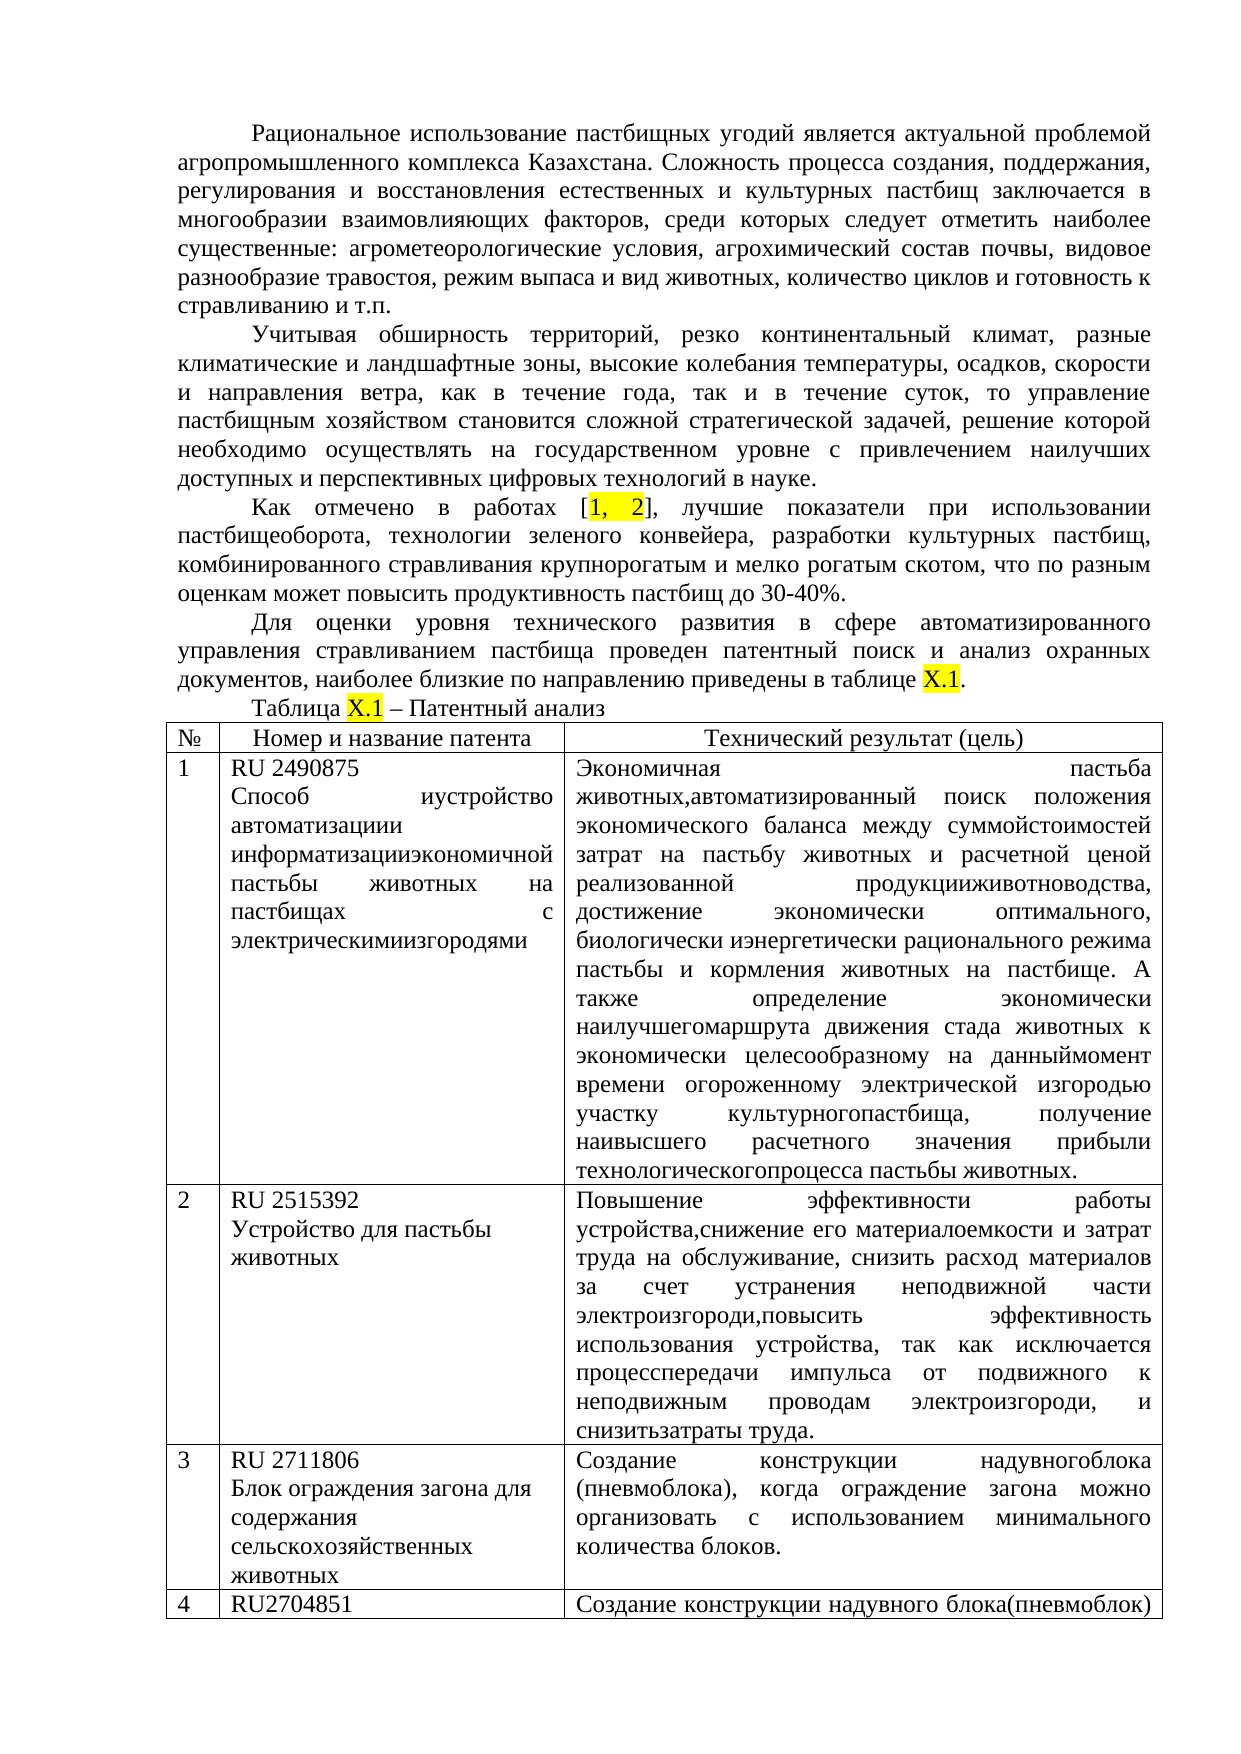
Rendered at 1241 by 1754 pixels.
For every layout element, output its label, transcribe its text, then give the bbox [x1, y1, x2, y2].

table_header Технический результат (цель) [565, 723, 1162, 752]
text Как отмечено в работах [1, 2], лучшие показатели при использовании пастбищеоборота, технологии зеленого конвейера, разработки культурных пастбищ, комбинированного стравливания крупнорогатым и мелко рогатым скотом, что по разным оценкам может повысить продуктивность пастбищ до 30-40%. [177, 492, 1152, 607]
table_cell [565, 1590, 1162, 1618]
text Таблица Х.1 – Патентный анализ [177, 693, 347, 722]
table_cell 3 [167, 1445, 219, 1588]
table_cell 2 [167, 1185, 219, 1444]
table_cell RU 2711806 Блок ограждения загона для содержания сельскохозяйственных животных [220, 1445, 564, 1588]
table_cell Повышение эффективности работы устройства,снижение его материалоемкости и затрат труда на обслуживание, снизить расход материалов за счет устранения неподвижной части электроизгороди,повысить эффективность использования устройства, так как исключается процесспередачи импульса от подвижного к неподвижным проводам электроизгороди, и снизитьзатраты труда. [565, 1185, 1162, 1444]
table_header № [167, 723, 219, 752]
text Таблица Х.1 – Патентный анализ [383, 693, 1152, 722]
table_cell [220, 1590, 564, 1618]
table_cell 4 [167, 1590, 219, 1618]
text Для оценки уровня технического развития в сфере автоматизированного управления стравливанием пастбища проведен патентный поиск и анализ охранных документов, наиболее близкие по направлению приведены в таблице Х.1. [177, 607, 1152, 693]
text Рациональное использование пастбищных угодий является актуальной проблемой агропромышленного комплекса Казахстана. Сложность процесса создания, поддержания, регулирования и восстановления естественных и культурных пастбищ заключается в многообразии взаимовлияющих факторов, среди которых следует отметить наиболее существенные: агрометеорологические условия, агрохимический состав почвы, видовое разнообразие травостоя, режим выпаса и вид животных, количество циклов и готовность к стравливанию и т.п. [177, 118, 1152, 319]
table_cell Создание конструкции надувногоблока (пневмоблока), когда ограждение загона можно организовать с использованием минимального количества блоков. [565, 1445, 1162, 1588]
table_cell Экономичная пастьба животных,автоматизированный поиск положения экономического баланса между суммойстоимостей затрат на пастьбу животных и расчетной ценой реализованной продукцииживотноводства, достижение экономически оптимального, биологически иэнергетически рационального режима пастьбы и кормления животных на пастбище. А также определение экономически наилучшегомаршрута движения стада животных к экономически целесообразному на данныймомент времени огороженному электрической изгородью участку культурногопастбища, получение наивысшего расчетного значения прибыли технологическогопроцесса пастьбы животных. [565, 753, 1162, 1184]
table_cell RU 2515392 Устройство для пастьбы животных [220, 1185, 564, 1444]
table_cell 1 [167, 753, 219, 1184]
text Учитывая обширность территорий, резко континентальный климат, разные климатические и ландшафтные зоны, высокие колебания температуры, осадков, скорости и направления ветра, как в течение года, так и в течение суток, то управление пастбищным хозяйством становится сложной стратегической задачей, решение которой необходимо осуществлять на государственном уровне с привлечением наилучших доступных и перспективных цифровых технологий в науке. [177, 319, 1152, 492]
table_cell RU 2490875 Способ иустройство автоматизациии информатизацииэкономичной пастьбы животных на пастбищах с электрическимиизгородями [220, 753, 564, 1184]
table_header Номер и название патента [220, 723, 564, 752]
